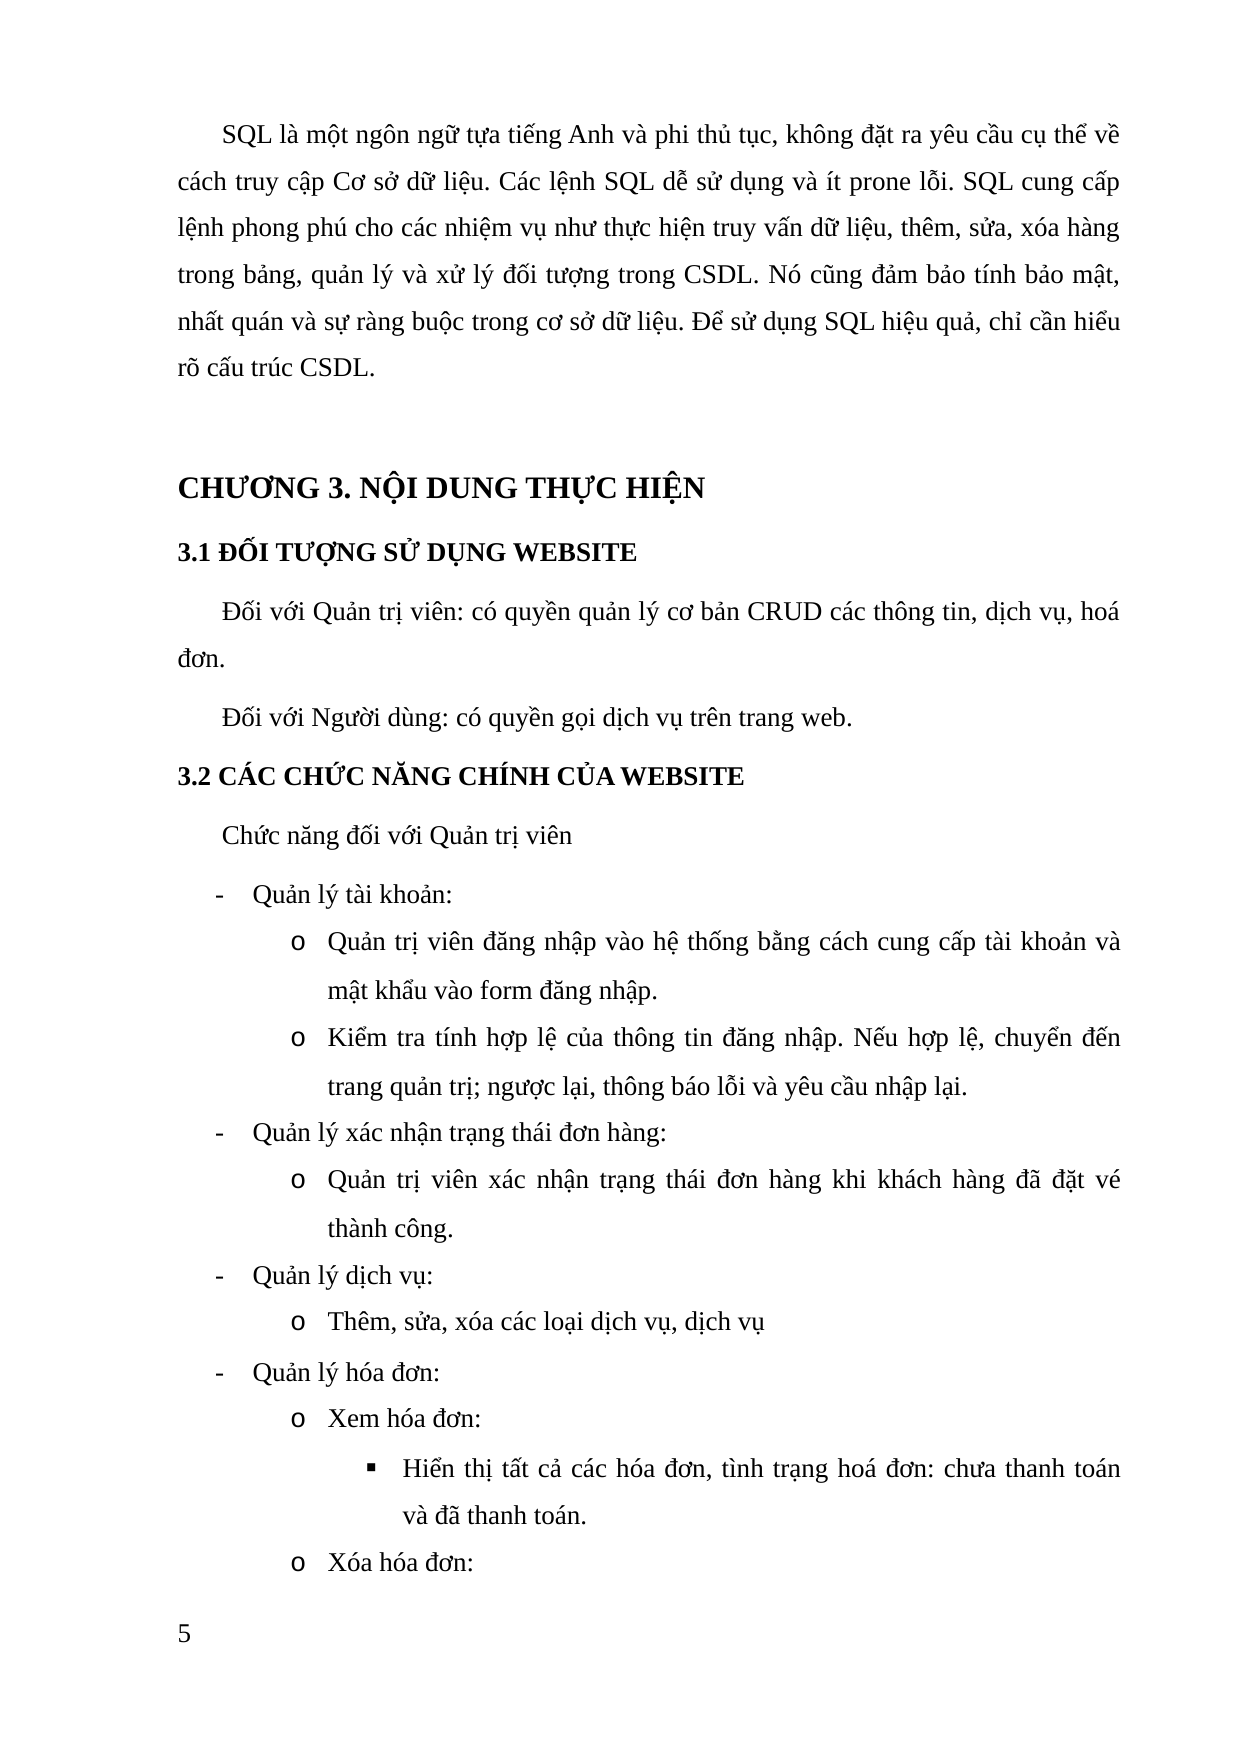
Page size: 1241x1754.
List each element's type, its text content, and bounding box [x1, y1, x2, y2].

text SQL là một ngôn ngữ tựa tiếng Anh và phi thủ tục, không đặt ra yêu cầu cụ thể về cách truy cập Cơ sở dữ liệu. Các lệnh SQL dễ sử dụng và ít prone lỗi. SQL cung cấp lệnh phong phú cho các nhiệm vụ như thực hiện truy vấn dữ liệu, thêm, sửa, xóa hàng trong bảng, quản lý và xử lý đối tượng trong CSDL. Nó cũng đảm bảo tính bảo mật, nhất quán và sự ràng buộc trong cơ sở dữ liệu. Để sử dụng SQL hiệu quả, chỉ cần hiểu rõ cấu trúc CSDL. [177, 118, 1122, 383]
list Quản trị viên đăng nhập vào hệ thống bằng cách cung cấp tài khoản và mật khẩu vào form đăng nhập. [290, 925, 1122, 1005]
list Quản lý xác nhận trạng thái đơn hàng: [215, 1117, 1122, 1148]
list Quản lý dịch vụ: [215, 1259, 1122, 1290]
text Chức năng đối với Quản trị viên [177, 819, 1122, 851]
list Kiểm tra tính hợp lệ của thông tin đăng nhập. Nếu hợp lệ, chuyển đến trang quản trị; ngược lại, thông báo lỗi và yêu cầu nhập lại. [290, 1021, 1122, 1101]
list Quản lý hóa đơn: [215, 1356, 1122, 1387]
list Hiển thị tất cả các hóa đơn, tình trạng hoá đơn: chưa thanh toán và đã thanh toán. [365, 1452, 1122, 1530]
text 3.1 Đối tượng sử dụng website [177, 536, 1122, 567]
list Xem hóa đơn: [290, 1402, 1122, 1436]
text CHƯƠNG 3. NỘI DUNG THỰC HIỆN [177, 470, 1122, 506]
text Đối với Người dùng: có quyền gọi dịch vụ trên trang web. [177, 701, 1122, 732]
list Thêm, sửa, xóa các loại dịch vụ, dịch vụ [290, 1306, 1122, 1339]
list Quản lý tài khoản: [215, 879, 1122, 910]
text Đối với Quản trị viên: có quyền quản lý cơ bản CRUD các thông tin, dịch vụ, hoá đơn. [177, 595, 1122, 673]
text 3.2 Các chức năng chính của website [177, 760, 1122, 791]
list Xóa hóa đơn: [290, 1546, 1122, 1579]
list Quản trị viên xác nhận trạng thái đơn hàng khi khách hàng đã đặt vé thành công. [290, 1163, 1122, 1243]
